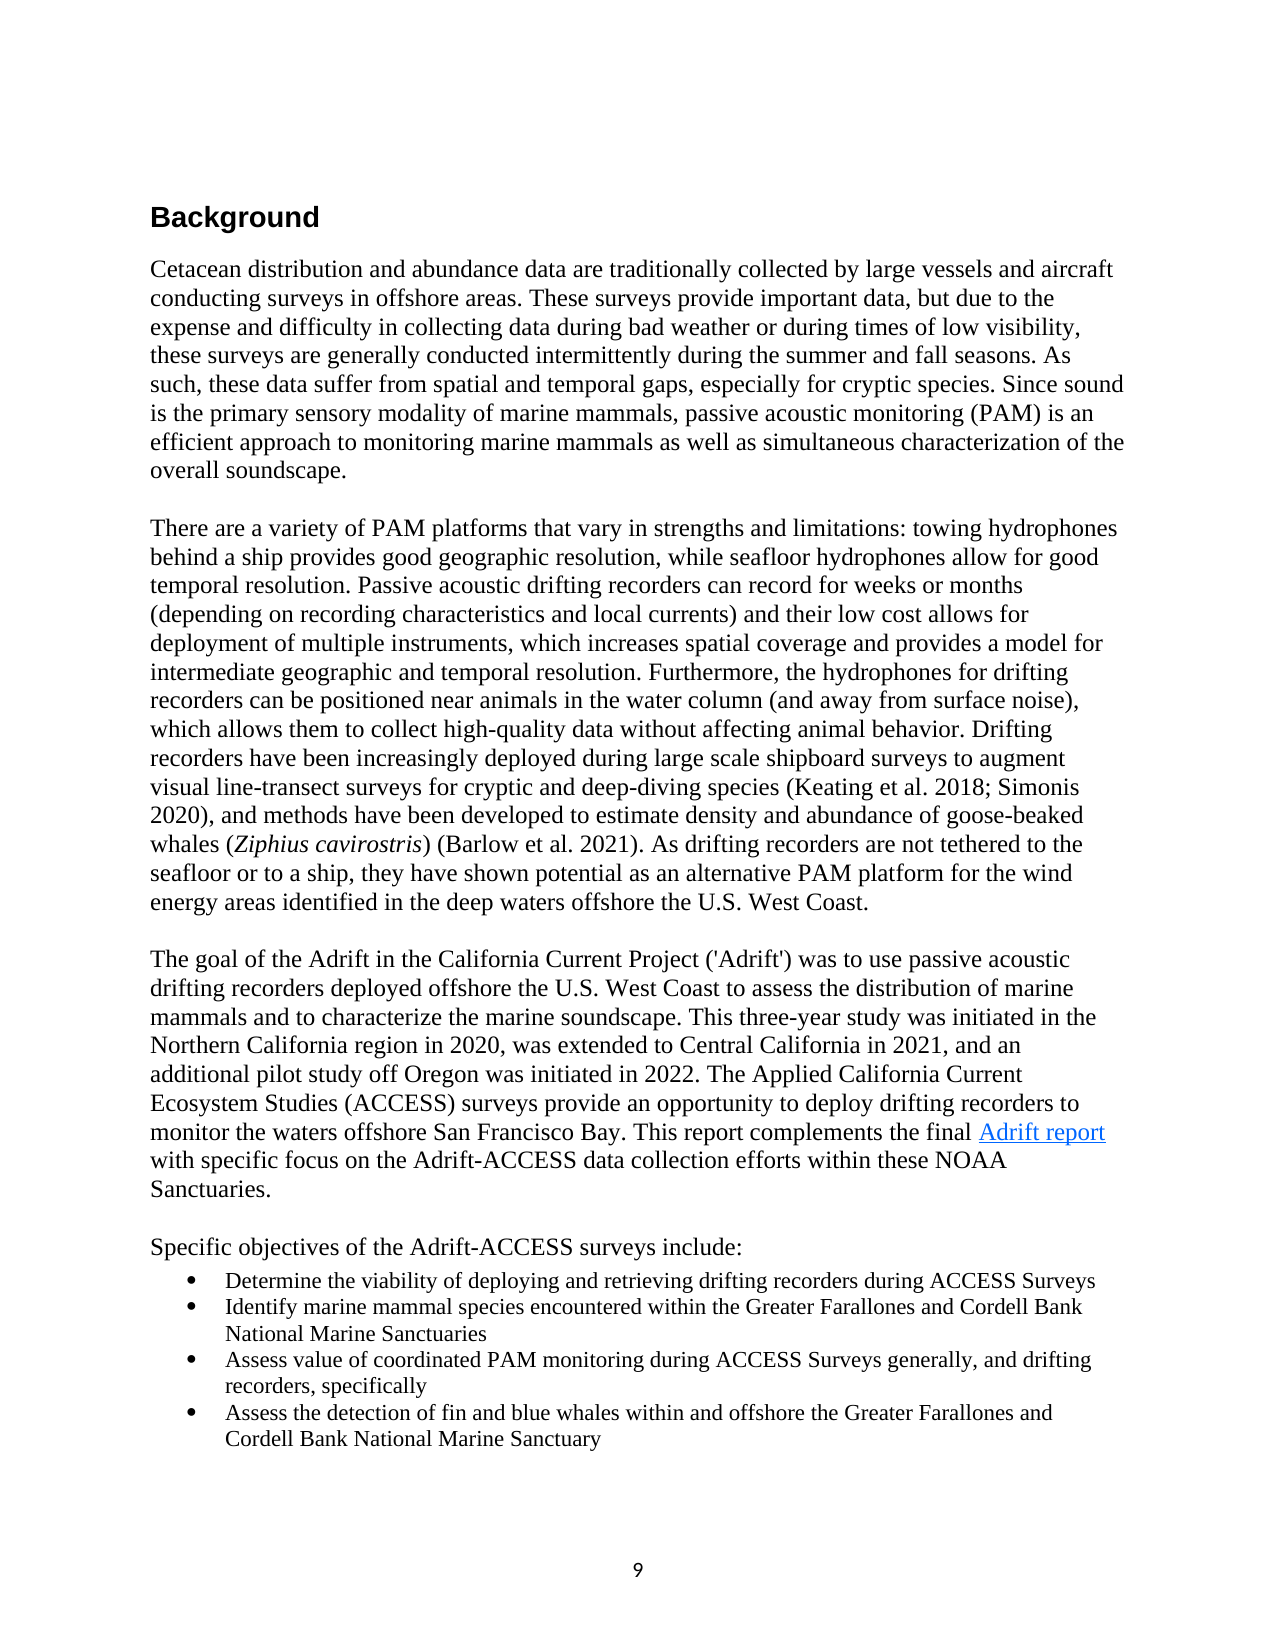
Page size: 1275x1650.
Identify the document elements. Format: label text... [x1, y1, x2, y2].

list Assess value of coordinated PAM monitoring during ACCESS Surveys generally, and drifting recorders, specifically [187, 1346, 1125, 1399]
text The goal of the Adrift in the California Current Project ('Adrift') was to use passive acoustic drifting recorders deployed offshore the U.S. West Coast to assess the distribution of marine mammals and to characterize the marine soundscape. This three-year study was initiated in the Northern California region in 2020, was extended to Central California in 2021, and an additional pilot study off Oregon was initiated in 2022. The Applied California Current Ecosystem Studies (ACCESS) surveys provide an opportunity to deploy drifting recorders to monitor the waters offshore San Francisco Bay. This report complements the final Adrift report with specific focus on the Adrift-ACCESS data collection efforts within these NOAA Sanctuaries. [150, 944, 1125, 1203]
list Assess the detection of fin and blue whales within and offshore the Greater Farallones and Cordell Bank National Marine Sanctuary [187, 1399, 1125, 1451]
text Cetacean distribution and abundance data are traditionally collected by large vessels and aircraft conducting surveys in offshore areas. These surveys provide important data, but due to the expense and difficulty in collecting data during bad weather or during times of low visibility, these surveys are generally conducted intermittently during the summer and fall seasons. As such, these data suffer from spatial and temporal gaps, especially for cryptic species. Since sound is the primary sensory modality of marine mammals, passive acoustic monitoring (PAM) is an efficient approach to monitoring marine mammals as well as simultaneous characterization of the overall soundscape. [150, 254, 1125, 484]
subtitle Background [150, 200, 1125, 233]
text Specific objectives of the Adrift-ACCESS surveys include: [150, 1232, 1125, 1261]
list Identify marine mammal species encountered within the Greater Farallones and Cordell Bank National Marine Sanctuaries [187, 1293, 1125, 1346]
text There are a variety of PAM platforms that vary in strengths and limitations: towing hydrophones behind a ship provides good geographic resolution, while seafloor hydrophones allow for good temporal resolution. Passive acoustic drifting recorders can record for weeks or months (depending on recording characteristics and local currents) and their low cost allows for deployment of multiple instruments, which increases spatial coverage and provides a model for intermediate geographic and temporal resolution. Furthermore, the hydrophones for drifting recorders can be positioned near animals in the water column (and away from surface noise), which allows them to collect high-quality data without affecting animal behavior. Drifting recorders have been increasingly deployed during large scale shipboard surveys to augment visual line-transect surveys for cryptic and deep-diving species (Keating et al. 2018; Simonis 2020), and methods have been developed to estimate density and abundance of goose-beaked whales (Ziphius cavirostris) (Barlow et al. 2021). As drifting recorders are not tethered to the seafloor or to a ship, they have shown potential as an alternative PAM platform for the wind energy areas identified in the deep waters offshore the U.S. West Coast. [150, 513, 1125, 916]
list Determine the viability of deploying and retrieving drifting recorders during ACCESS Surveys [187, 1267, 1125, 1293]
